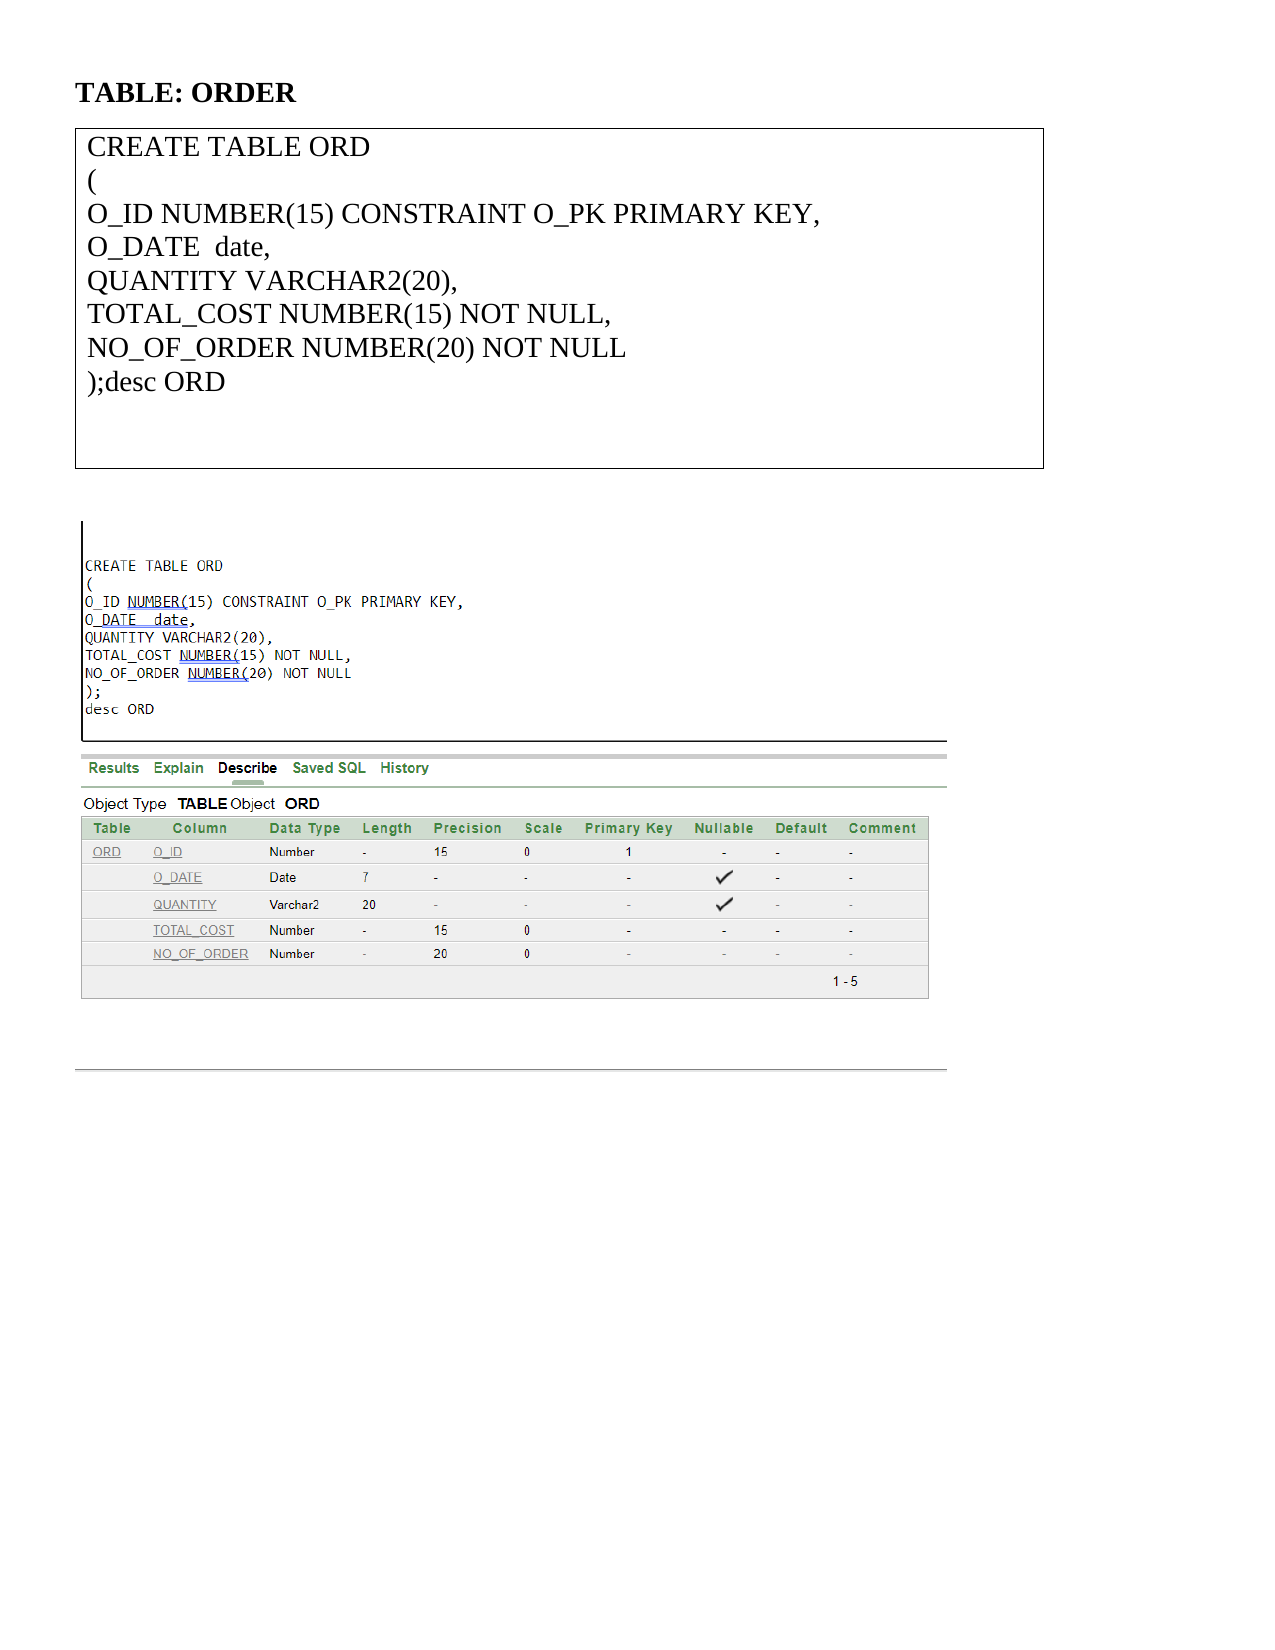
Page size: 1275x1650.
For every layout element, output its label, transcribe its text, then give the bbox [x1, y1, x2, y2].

table_header CREATE TABLE ORD ( O_ID NUMBER(15) CONSTRAINT O_PK PRIMARY KEY, O_DATE date, QUANTITY VARCHAR2(20), TOTAL_COST NUMBER(15) NOT NULL, NO_OF_ORDER NUMBER(20) NOT NULL );desc ORD [76, 129, 1043, 467]
picture [75, 521, 947, 1072]
text TABLE: ORDER [75, 75, 1200, 108]
